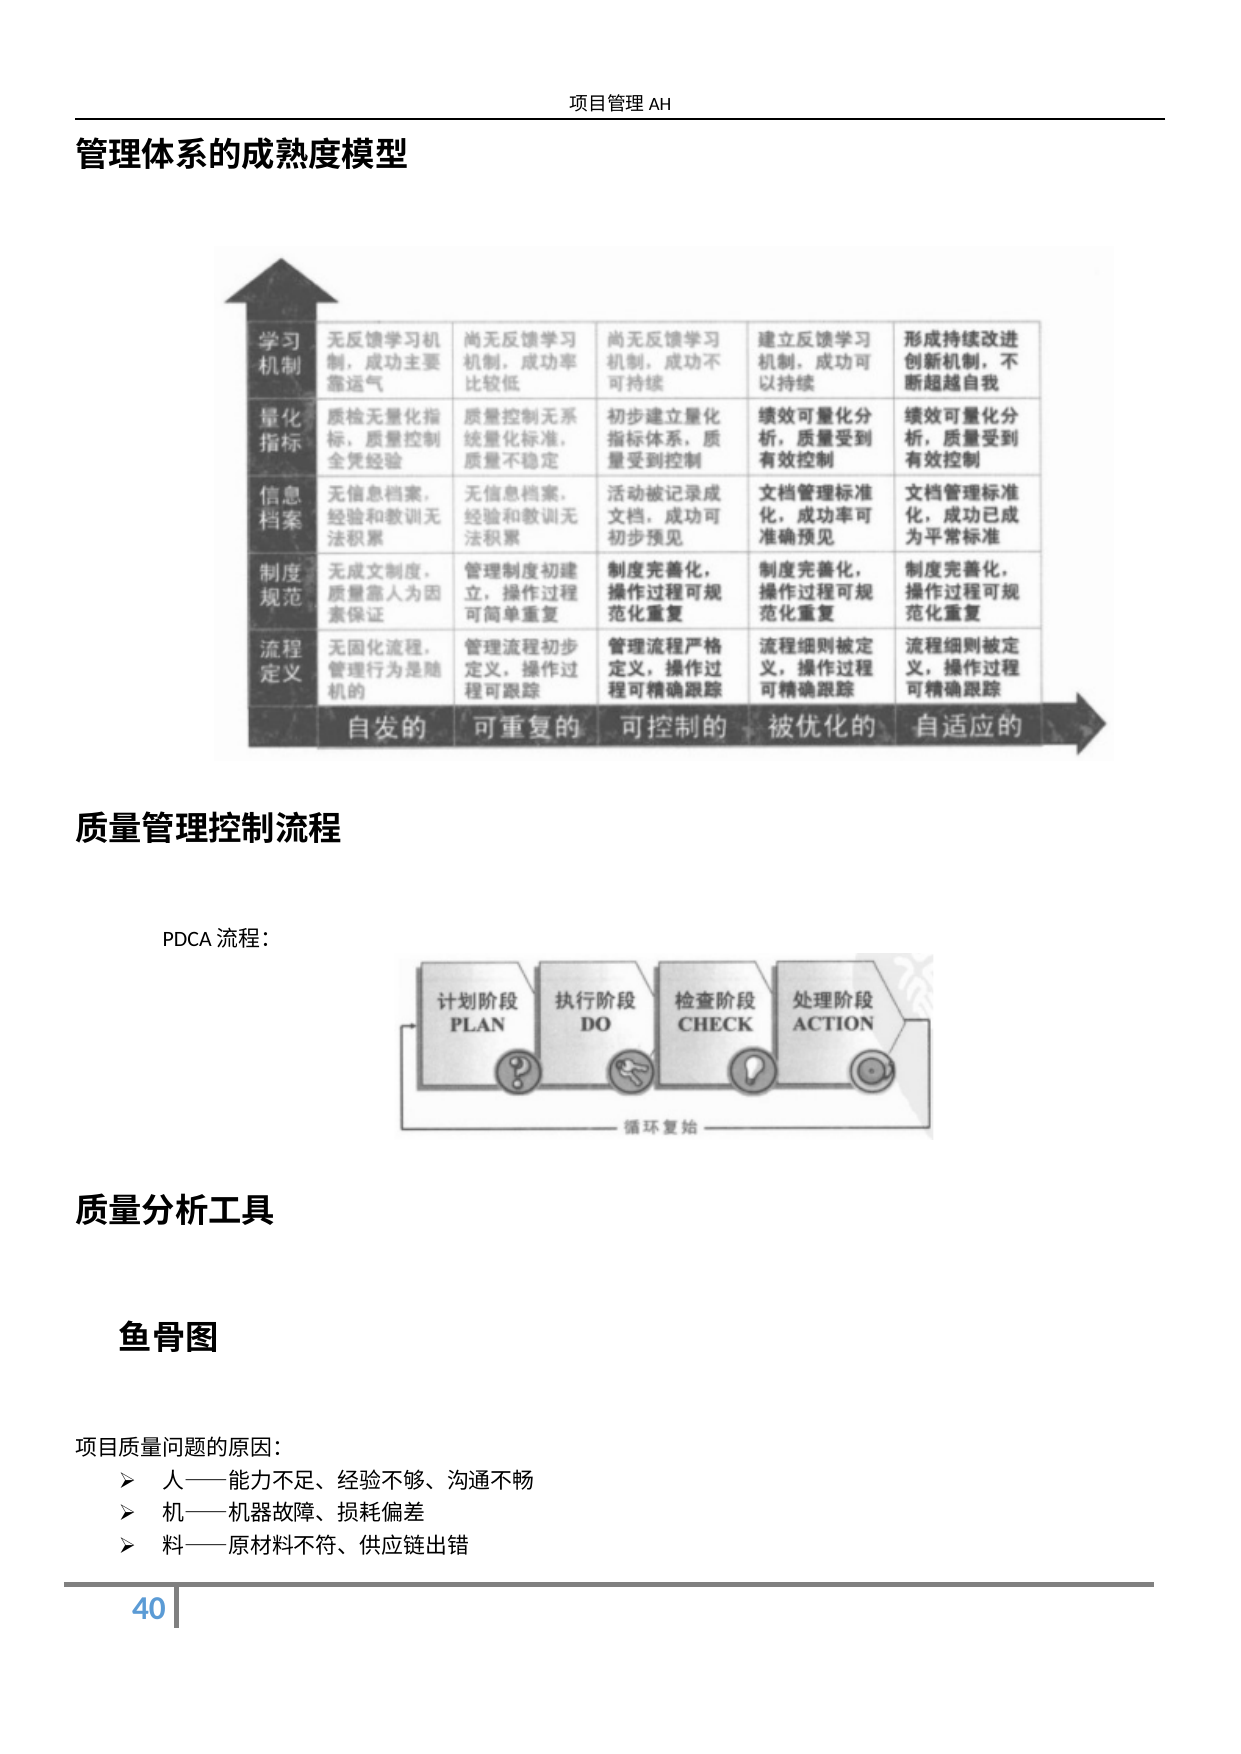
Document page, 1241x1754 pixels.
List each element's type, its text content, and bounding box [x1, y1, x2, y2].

list PDCA流程： [119, 921, 1165, 953]
subtitle 管理体系的成熟度模型 [75, 120, 1165, 184]
list 人——能力不足、经验不够、沟通不畅 [119, 1462, 1165, 1495]
list 料——原材料不符、供应链出错 [119, 1527, 1165, 1560]
subtitle 质量分析工具 [75, 1176, 1165, 1241]
picture [394, 953, 934, 1140]
text 项目质量问题的原因： [75, 1430, 1165, 1462]
subtitle 质量管理控制流程 [75, 794, 1165, 859]
list 机——机器故障、损耗偏差 [119, 1495, 1165, 1527]
picture [213, 246, 1114, 761]
subtitle 鱼骨图 [75, 1303, 1165, 1368]
